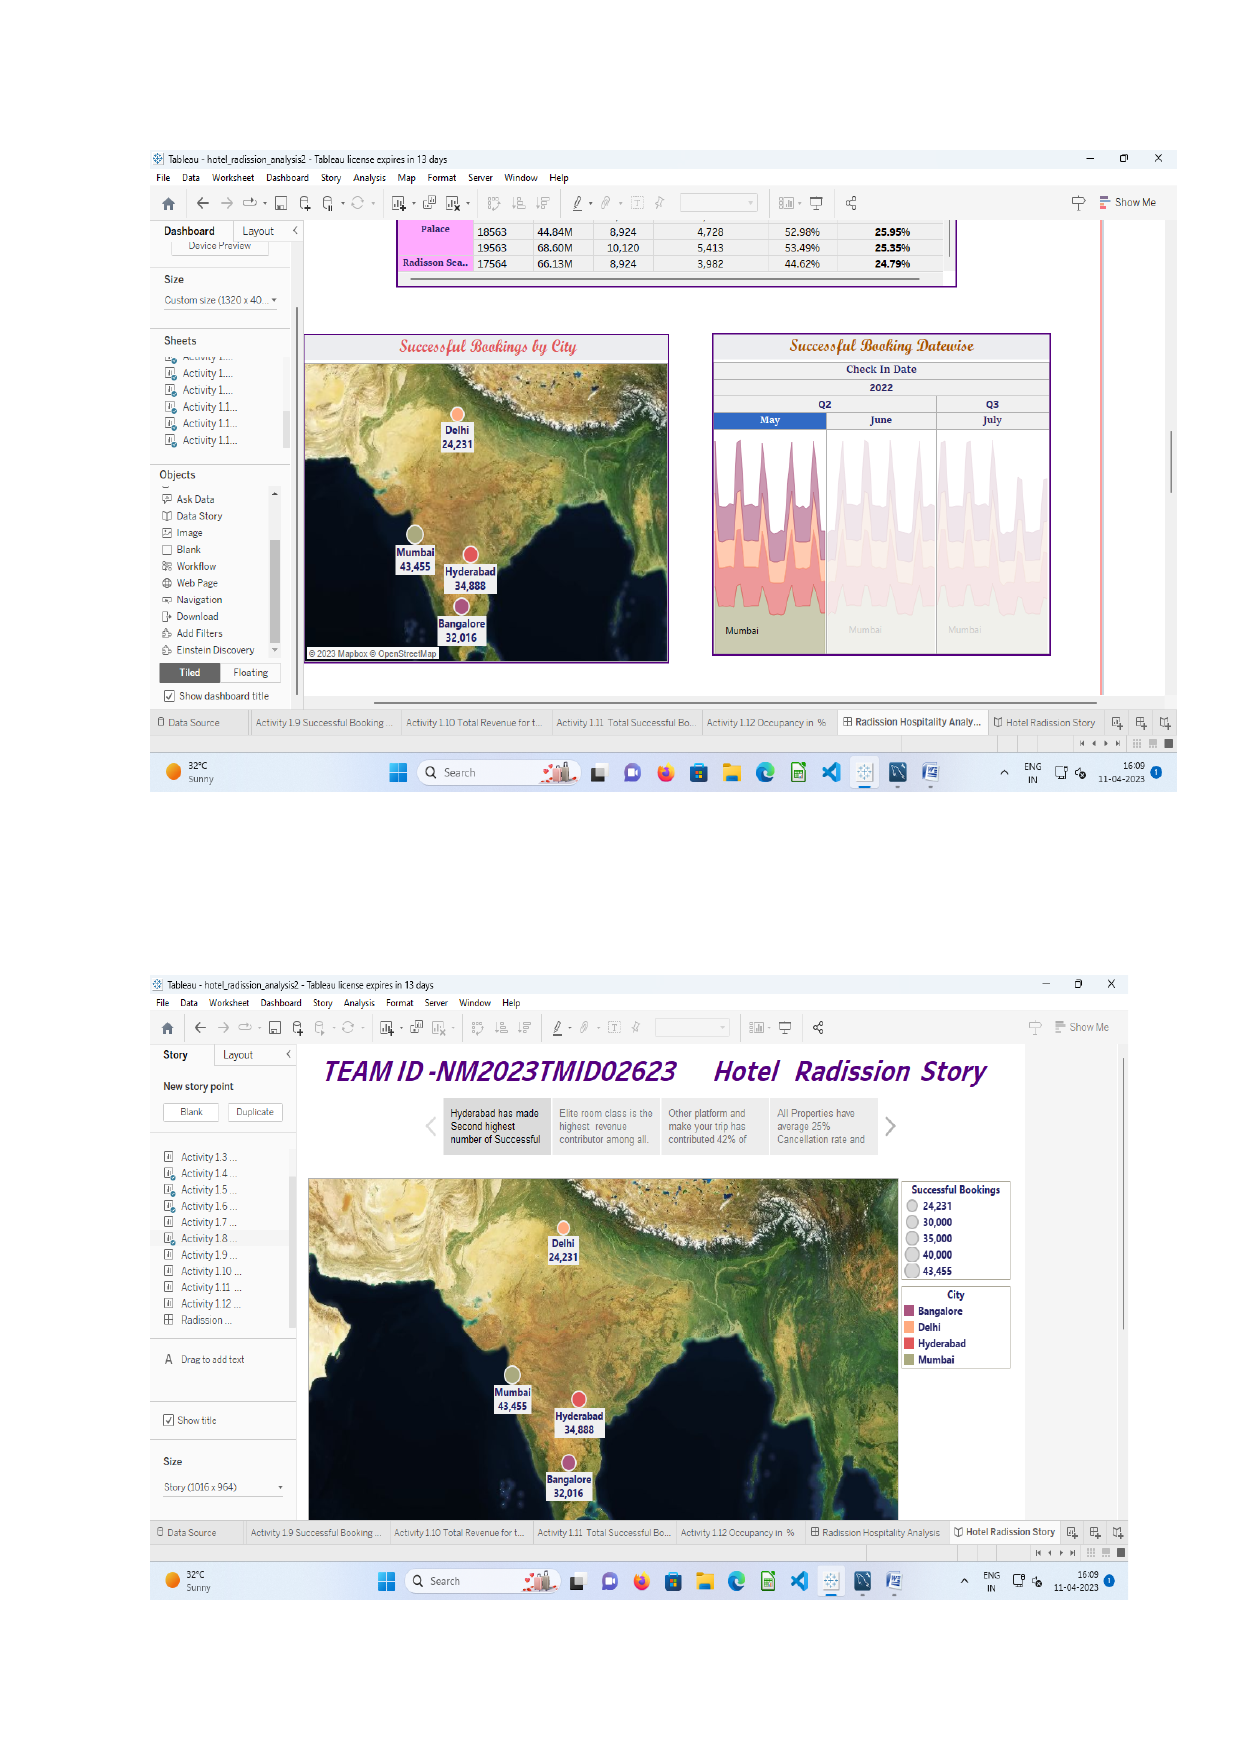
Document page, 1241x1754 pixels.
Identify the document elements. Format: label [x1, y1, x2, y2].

picture [150, 975, 1129, 1600]
picture [150, 150, 1177, 792]
